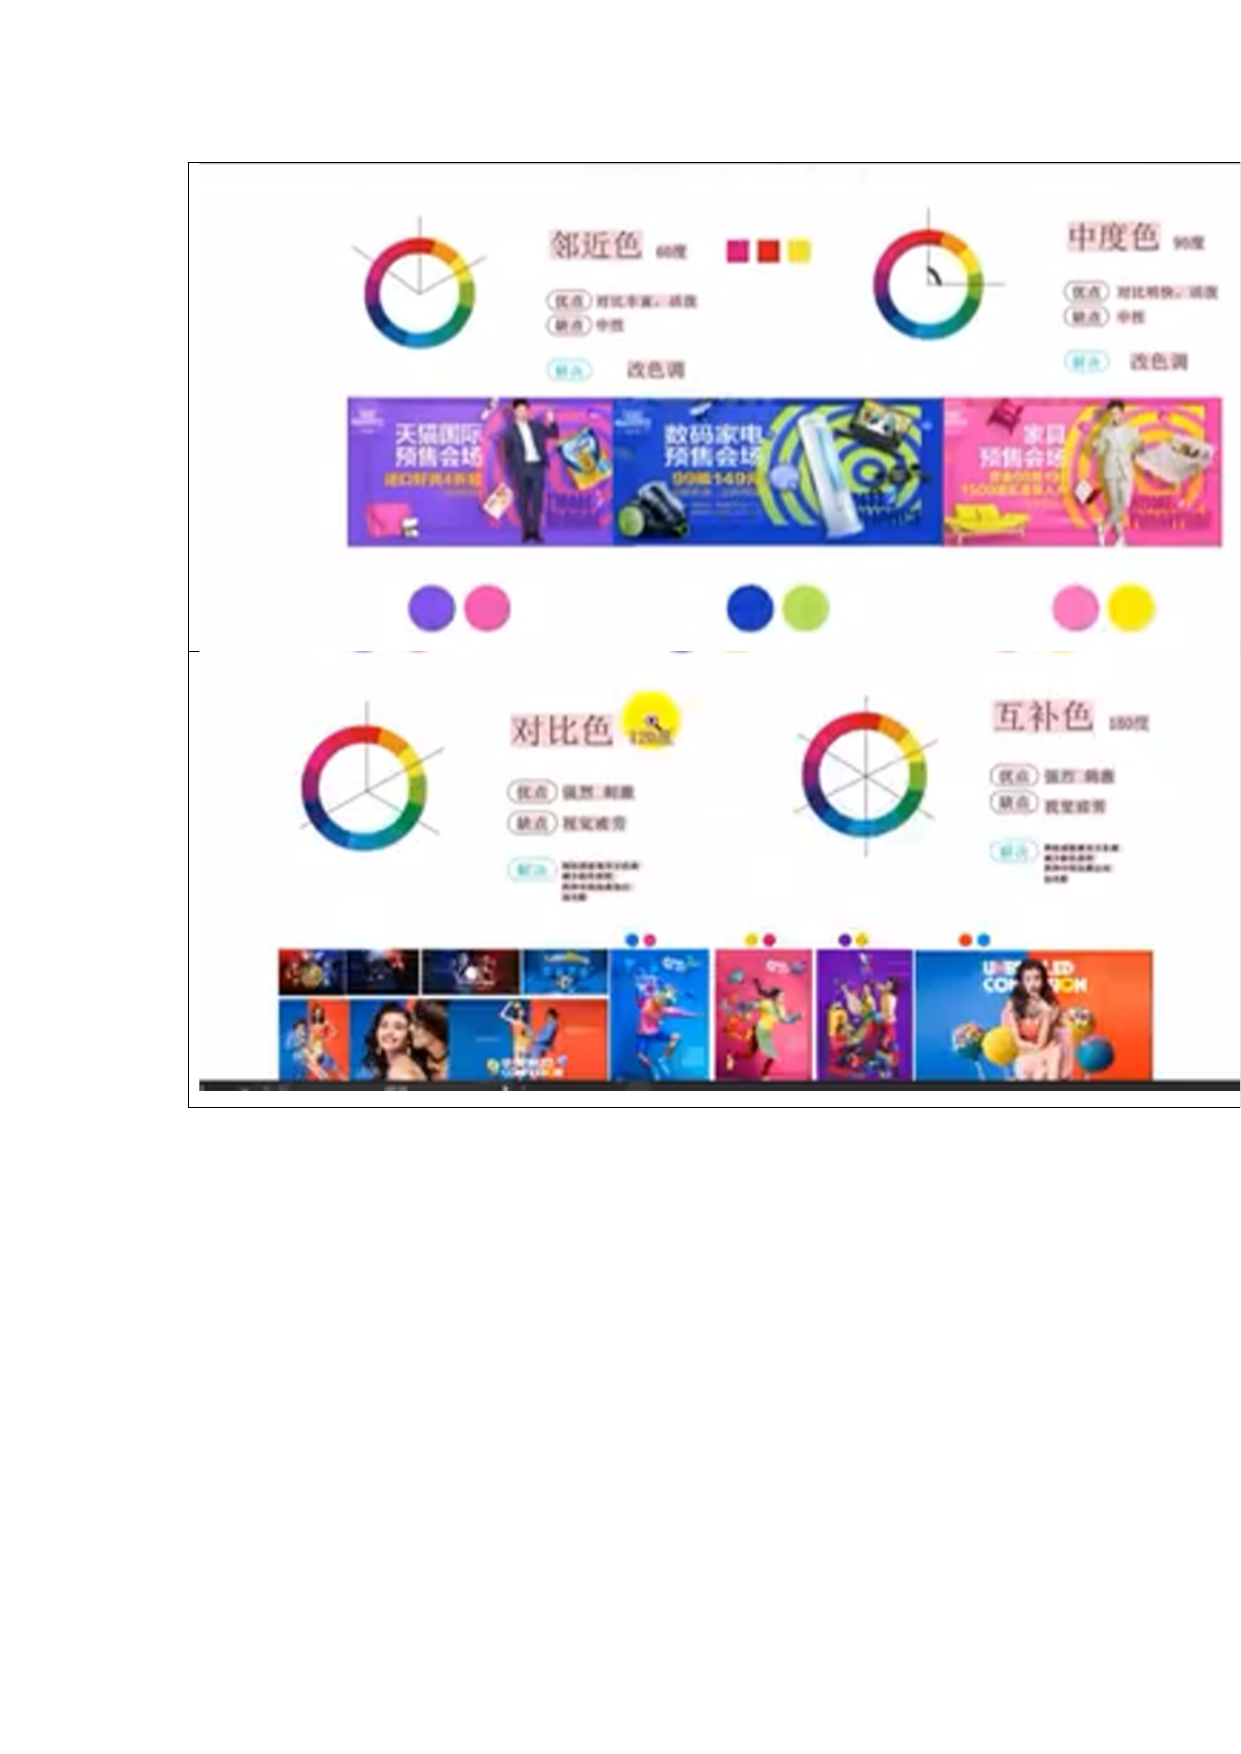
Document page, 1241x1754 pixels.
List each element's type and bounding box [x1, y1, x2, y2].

picture [199, 163, 1241, 642]
table_cell [189, 163, 1240, 651]
table_cell [189, 652, 1240, 1107]
picture [199, 651, 1241, 1091]
